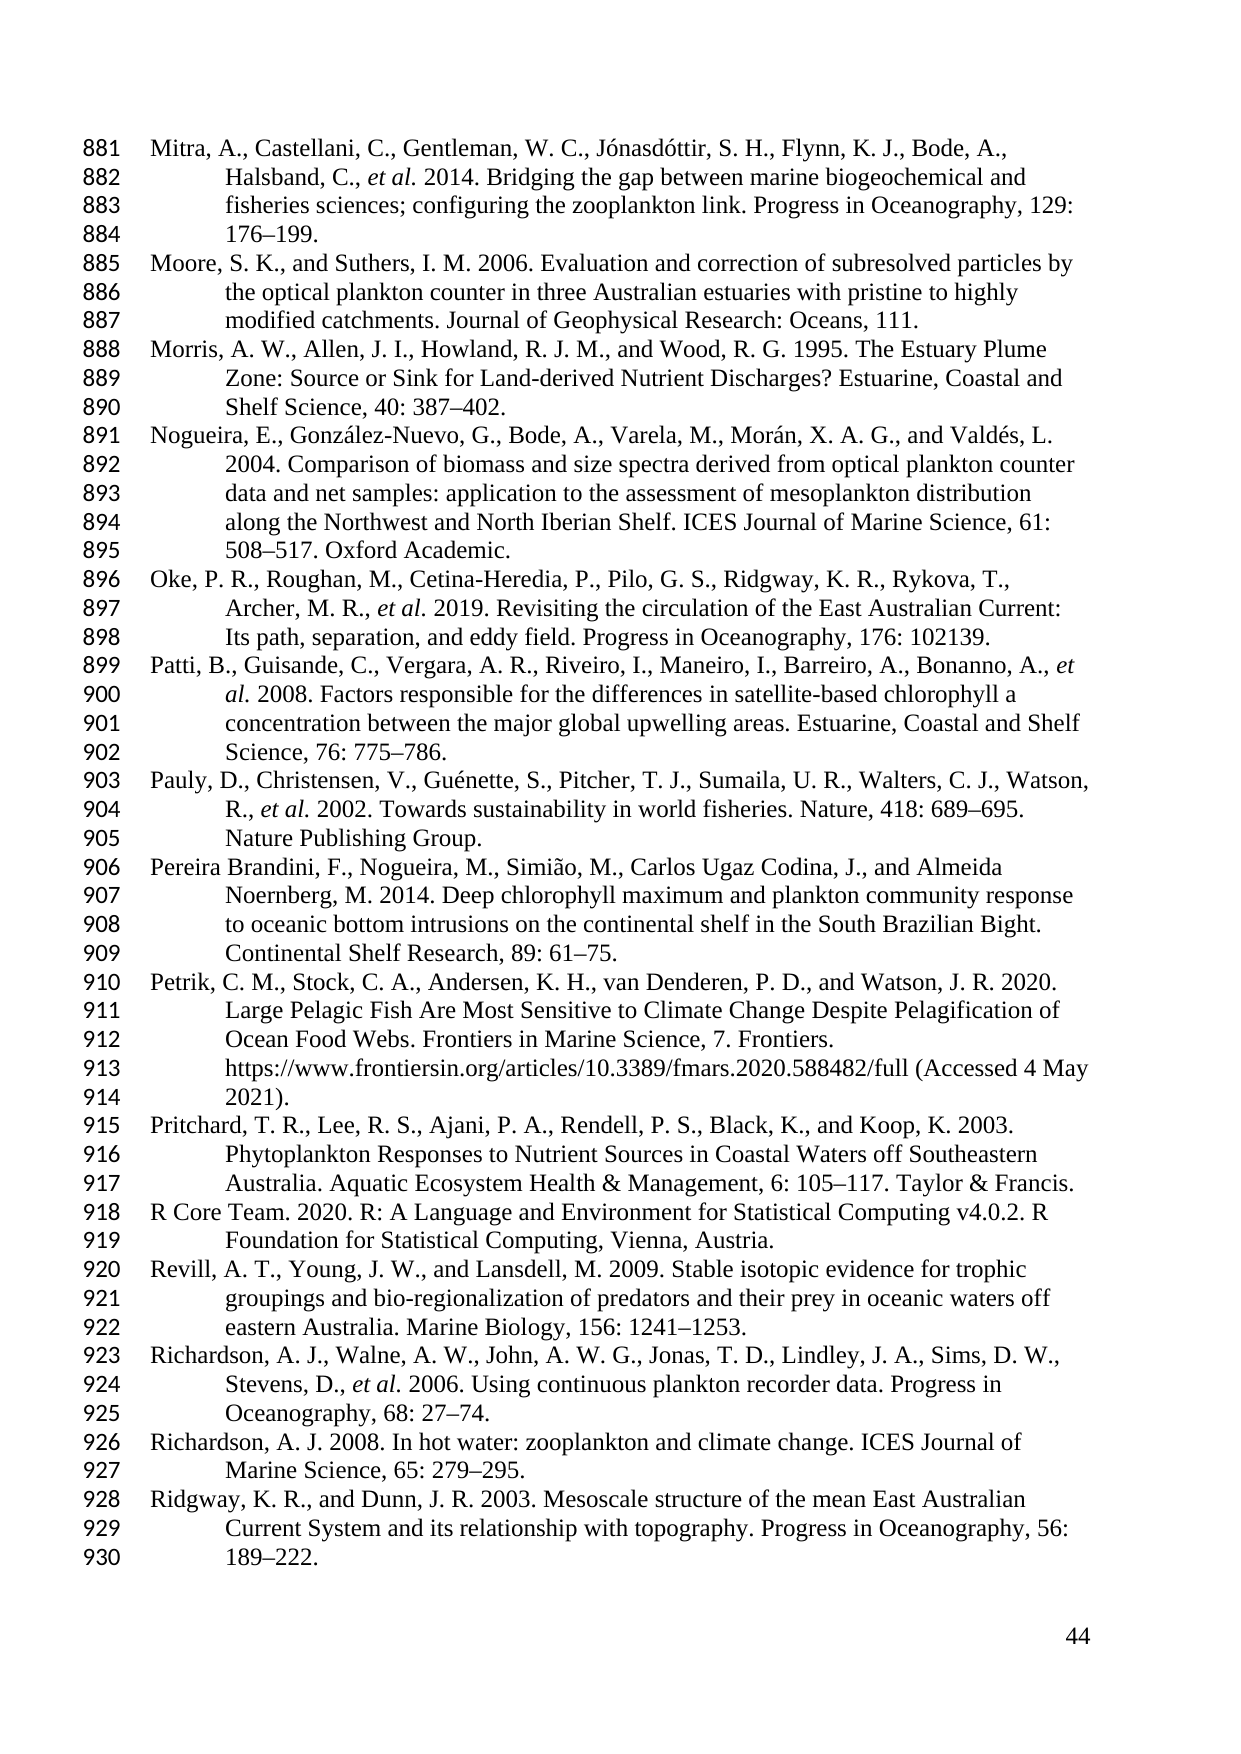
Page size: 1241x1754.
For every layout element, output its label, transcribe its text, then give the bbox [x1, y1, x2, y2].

text Morris, A. W., Allen, J. I., Howland, R. J. M., and Wood, R. G. 1995. The Estuary Plume Zone: Source or Sink for Land-derived Nutrient Discharges? Estuarine, Coastal and Shelf Science, 40: 387–402. [150, 334, 1090, 420]
text Revill, A. T., Young, J. W., and Lansdell, M. 2009. Stable isotopic evidence for trophic groupings and bio-regionalization of predators and their prey in oceanic waters off eastern Australia. Marine Biology, 156: 1241–1253. [150, 1254, 1090, 1340]
text Nogueira, E., González-Nuevo, G., Bode, A., Varela, M., Morán, X. A. G., and Valdés, L. 2004. Comparison of biomass and size spectra derived from optical plankton counter data and net samples: application to the assessment of mesoplankton distribution along the Northwest and North Iberian Shelf. ICES Journal of Marine Science, 61: 508–517. Oxford Academic. [150, 420, 1090, 564]
text Pauly, D., Christensen, V., Guénette, S., Pitcher, T. J., Sumaila, U. R., Walters, C. J., Watson, R., et al. 2002. Towards sustainability in world fisheries. Nature, 418: 689–695. Nature Publishing Group. [150, 765, 1090, 852]
text Oke, P. R., Roughan, M., Cetina-Heredia, P., Pilo, G. S., Ridgway, K. R., Rykova, T., Archer, M. R., et al. 2019. Revisiting the circulation of the East Australian Current: Its path, separation, and eddy field. Progress in Oceanography, 176: 102139. [150, 564, 1090, 650]
text Mitra, A., Castellani, C., Gentleman, W. C., Jónasdóttir, S. H., Flynn, K. J., Bode, A., Halsband, C., et al. 2014. Bridging the gap between marine biogeochemical and fisheries sciences; configuring the zooplankton link. Progress in Oceanography, 129: 176–199. [150, 133, 1090, 248]
text Pritchard, T. R., Lee, R. S., Ajani, P. A., Rendell, P. S., Black, K., and Koop, K. 2003. Phytoplankton Responses to Nutrient Sources in Coastal Waters off Southeastern Australia. Aquatic Ecosystem Health & Management, 6: 105–117. Taylor & Francis. [150, 1110, 1090, 1197]
text Richardson, A. J. 2008. In hot water: zooplankton and climate change. ICES Journal of Marine Science, 65: 279–295. [150, 1427, 1090, 1484]
text Patti, B., Guisande, C., Vergara, A. R., Riveiro, I., Maneiro, I., Barreiro, A., Bonanno, A., et al. 2008. Factors responsible for the differences in satellite-based chlorophyll a concentration between the major global upwelling areas. Estuarine, Coastal and Shelf Science, 76: 775–786. [150, 650, 1090, 765]
text Pereira Brandini, F., Nogueira, M., Simião, M., Carlos Ugaz Codina, J., and Almeida Noernberg, M. 2014. Deep chlorophyll maximum and plankton community response to oceanic bottom intrusions on the continental shelf in the South Brazilian Bight. Continental Shelf Research, 89: 61–75. [150, 852, 1090, 967]
text Moore, S. K., and Suthers, I. M. 2006. Evaluation and correction of subresolved particles by the optical plankton counter in three Australian estuaries with pristine to highly modified catchments. Journal of Geophysical Research: Oceans, 111. [150, 248, 1090, 334]
text Richardson, A. J., Walne, A. W., John, A. W. G., Jonas, T. D., Lindley, J. A., Sims, D. W., Stevens, D., et al. 2006. Using continuous plankton recorder data. Progress in Oceanography, 68: 27–74. [150, 1340, 1090, 1427]
text Petrik, C. M., Stock, C. A., Andersen, K. H., van Denderen, P. D., and Watson, J. R. 2020. Large Pelagic Fish Are Most Sensitive to Climate Change Despite Pelagification of Ocean Food Webs. Frontiers in Marine Science, 7. Frontiers. https://www.frontiersin.org/articles/10.3389/fmars.2020.588482/full (Accessed 4 May 2021). [150, 967, 1090, 1110]
text R Core Team. 2020. R: A Language and Environment for Statistical Computing v4.0.2. R Foundation for Statistical Computing, Vienna, Austria. [150, 1197, 1090, 1254]
text Ridgway, K. R., and Dunn, J. R. 2003. Mesoscale structure of the mean East Australian Current System and its relationship with topography. Progress in Oceanography, 56: 189–222. [150, 1484, 1090, 1570]
